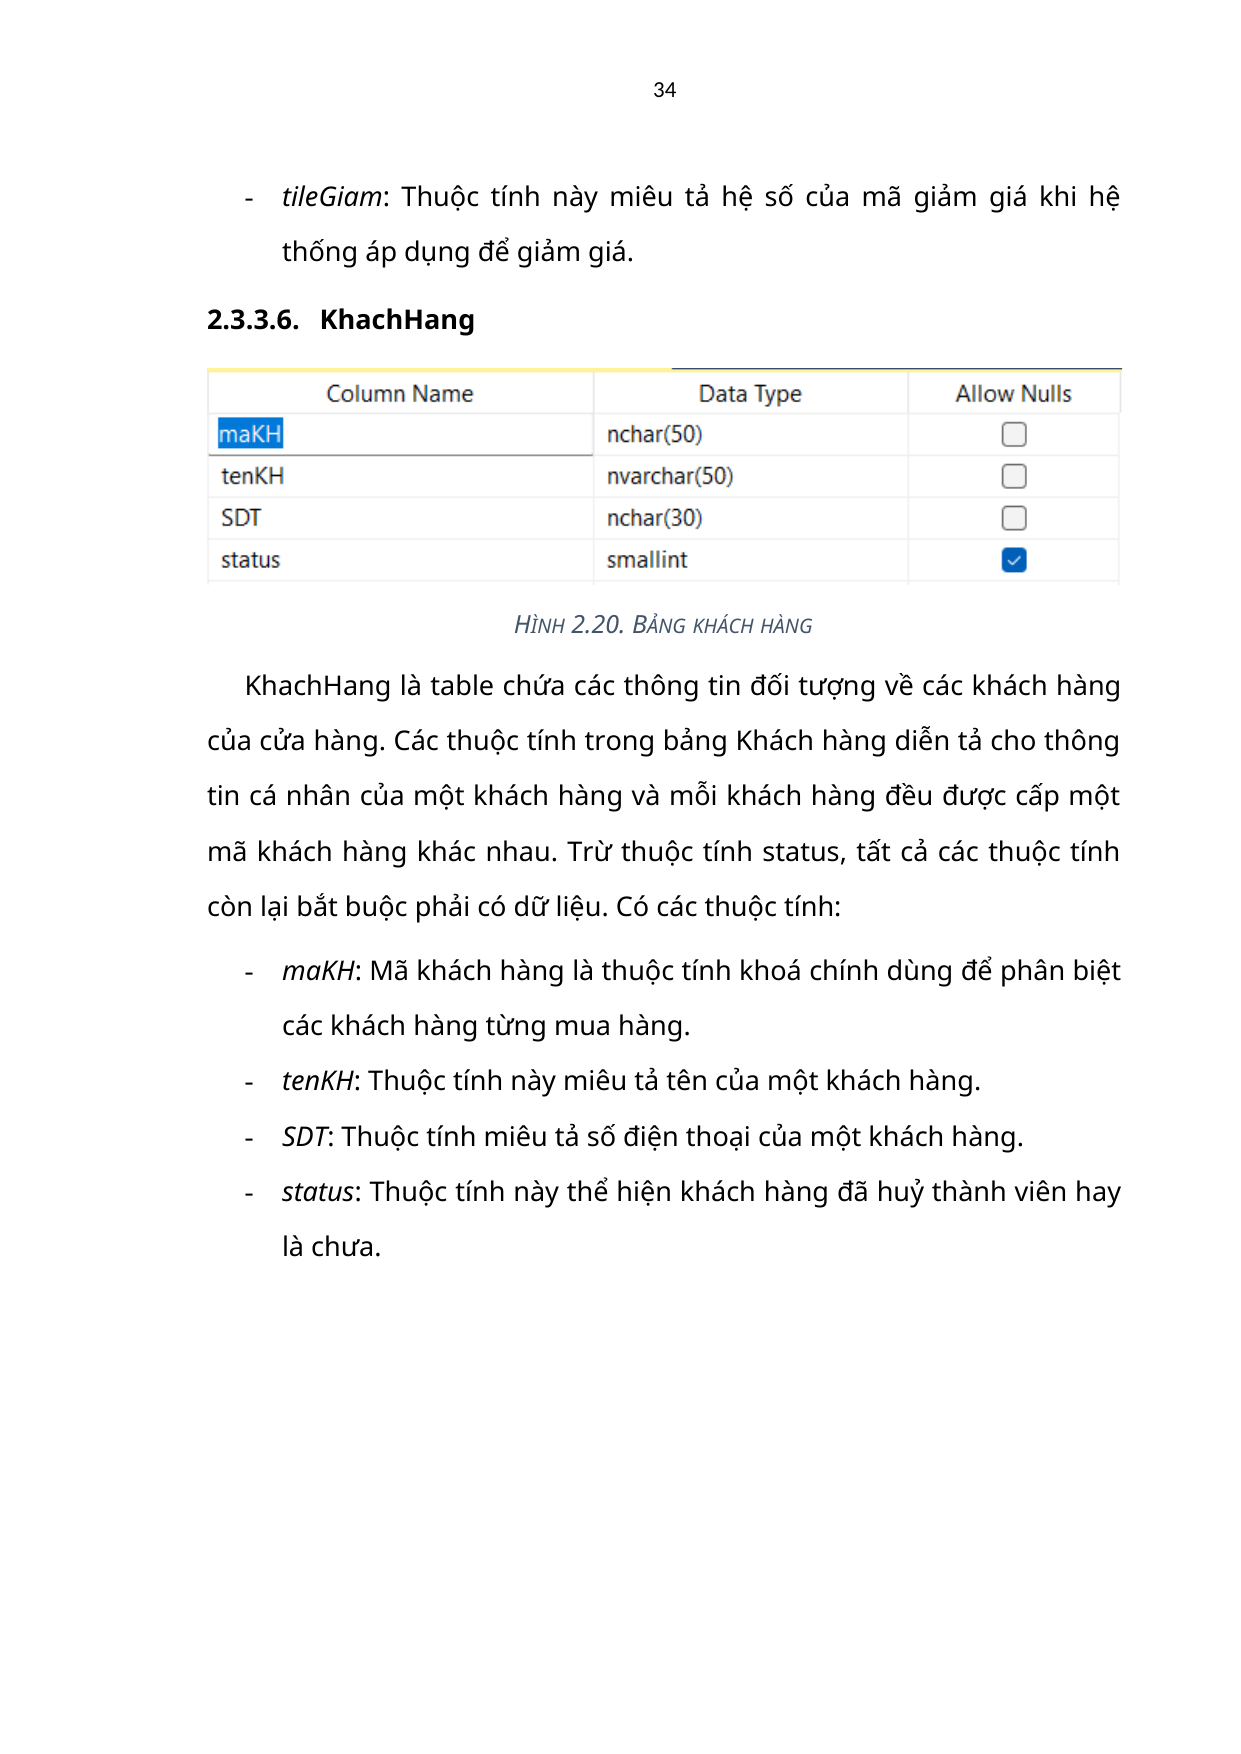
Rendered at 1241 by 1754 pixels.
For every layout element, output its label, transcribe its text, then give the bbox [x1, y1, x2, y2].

picture [206, 368, 1123, 585]
subtitle KhachHang [207, 300, 1122, 337]
text Hình 2.20. Bảng khách hàng [207, 607, 1122, 641]
list SDT: Thuộc tính miêu tả số điện thoại của một khách hàng. [244, 1117, 1122, 1154]
text KhachHang là table chứa các thông tin đối tượng về các khách hàng của cửa hàng. Các thuộc tính trong bảng Khách hàng diễn tả cho thông tin cá nhân của một khách hàng và mỗi khách hàng đều được cấp một mã khách hàng khác nhau. Trừ thuộc tính status, tất cả các thuộc tính còn lại bắt buộc phải có dữ liệu. Có các thuộc tính: [207, 666, 1122, 924]
list maKH: Mã khách hàng là thuộc tính khoá chính dùng để phân biệt các khách hàng từng mua hàng. [244, 951, 1122, 1043]
list tenKH: Thuộc tính này miêu tả tên của một khách hàng. [244, 1062, 1122, 1099]
list status: Thuộc tính này thể hiện khách hàng đã huỷ thành viên hay là chưa. [244, 1172, 1122, 1264]
list tileGiam: Thuộc tính này miêu tả hệ số của mã giảm giá khi hệ thống áp dụng để giảm giá. [244, 177, 1122, 269]
